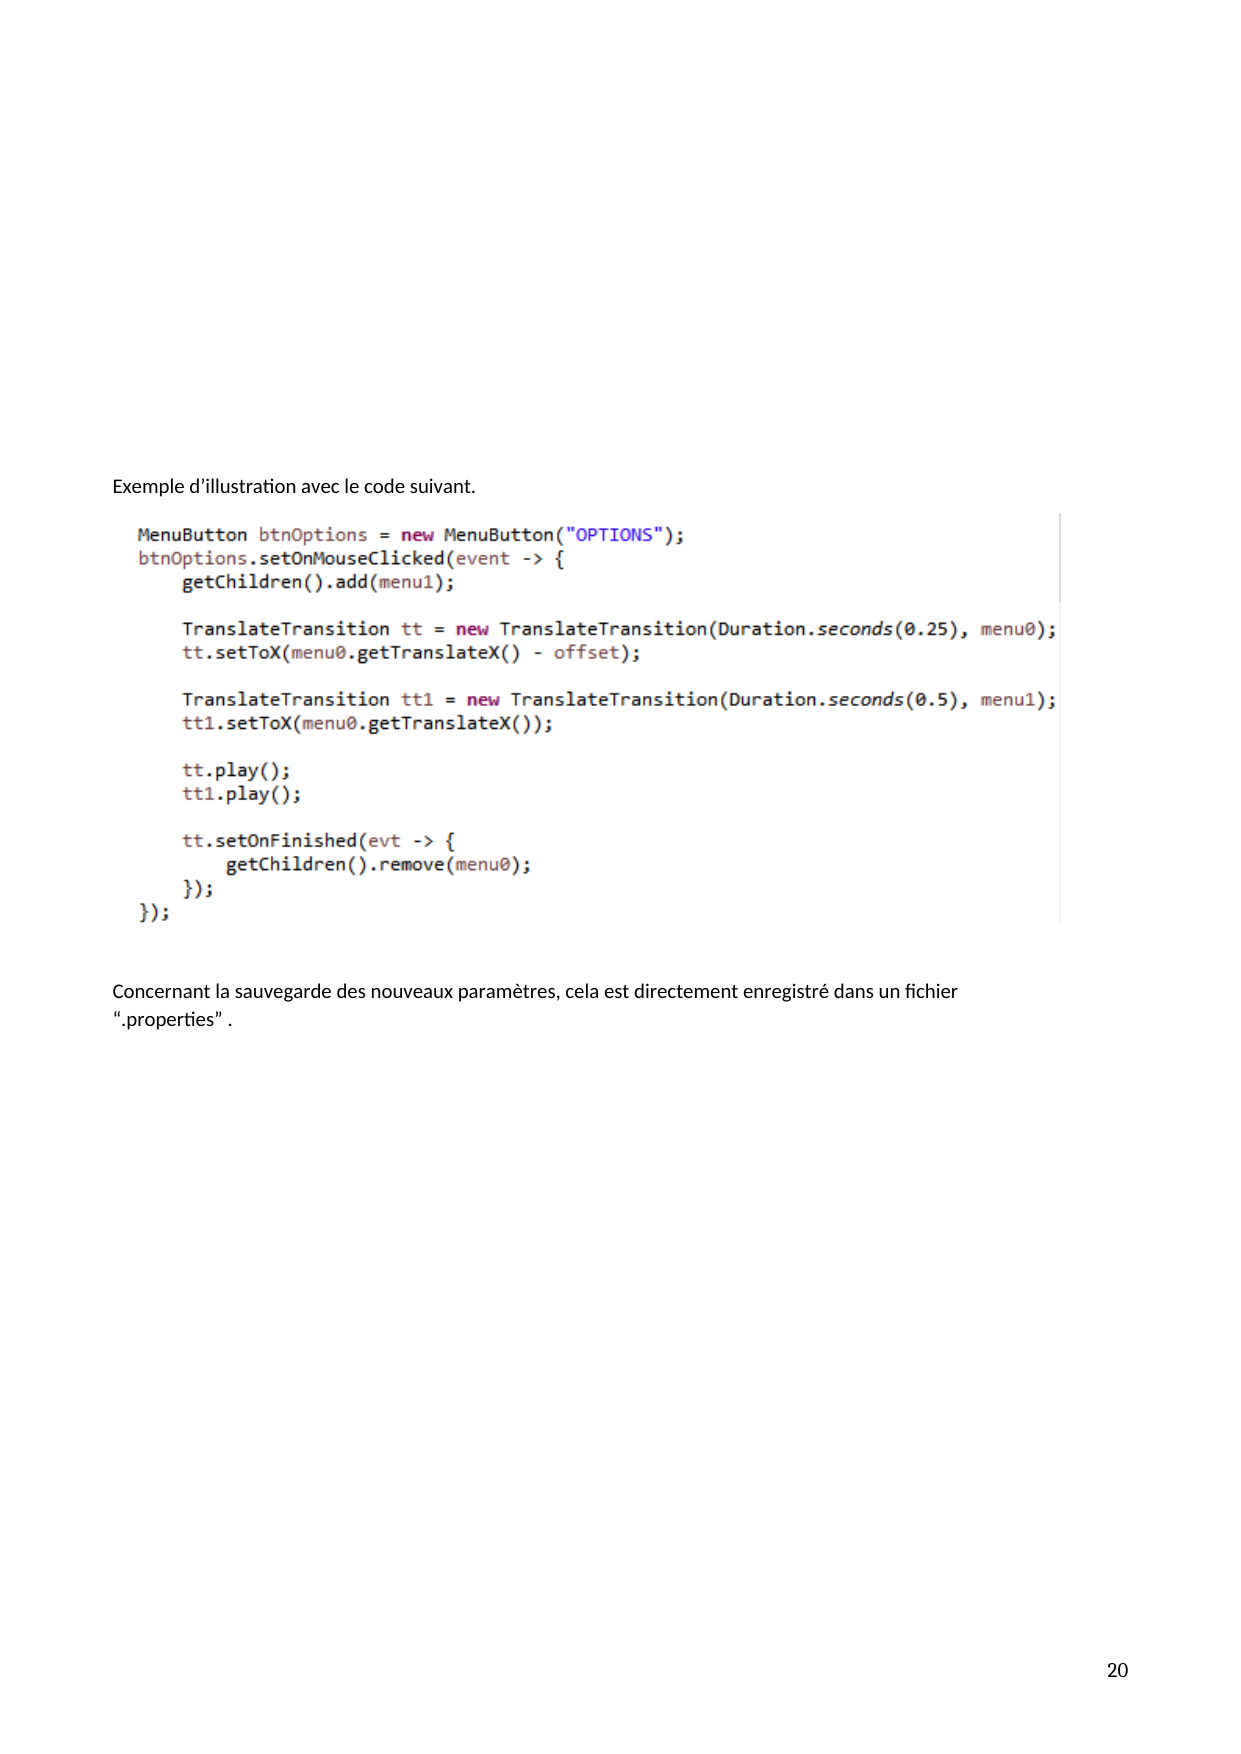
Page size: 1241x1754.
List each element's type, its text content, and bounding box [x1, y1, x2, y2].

text Concernant la sauvegarde des nouveaux paramètres, cela est directement enregistré dans un fichier “.properties” . [112, 978, 1057, 1032]
picture [112, 513, 1061, 924]
text Exemple d’illustration avec le code suivant. [112, 473, 1057, 499]
